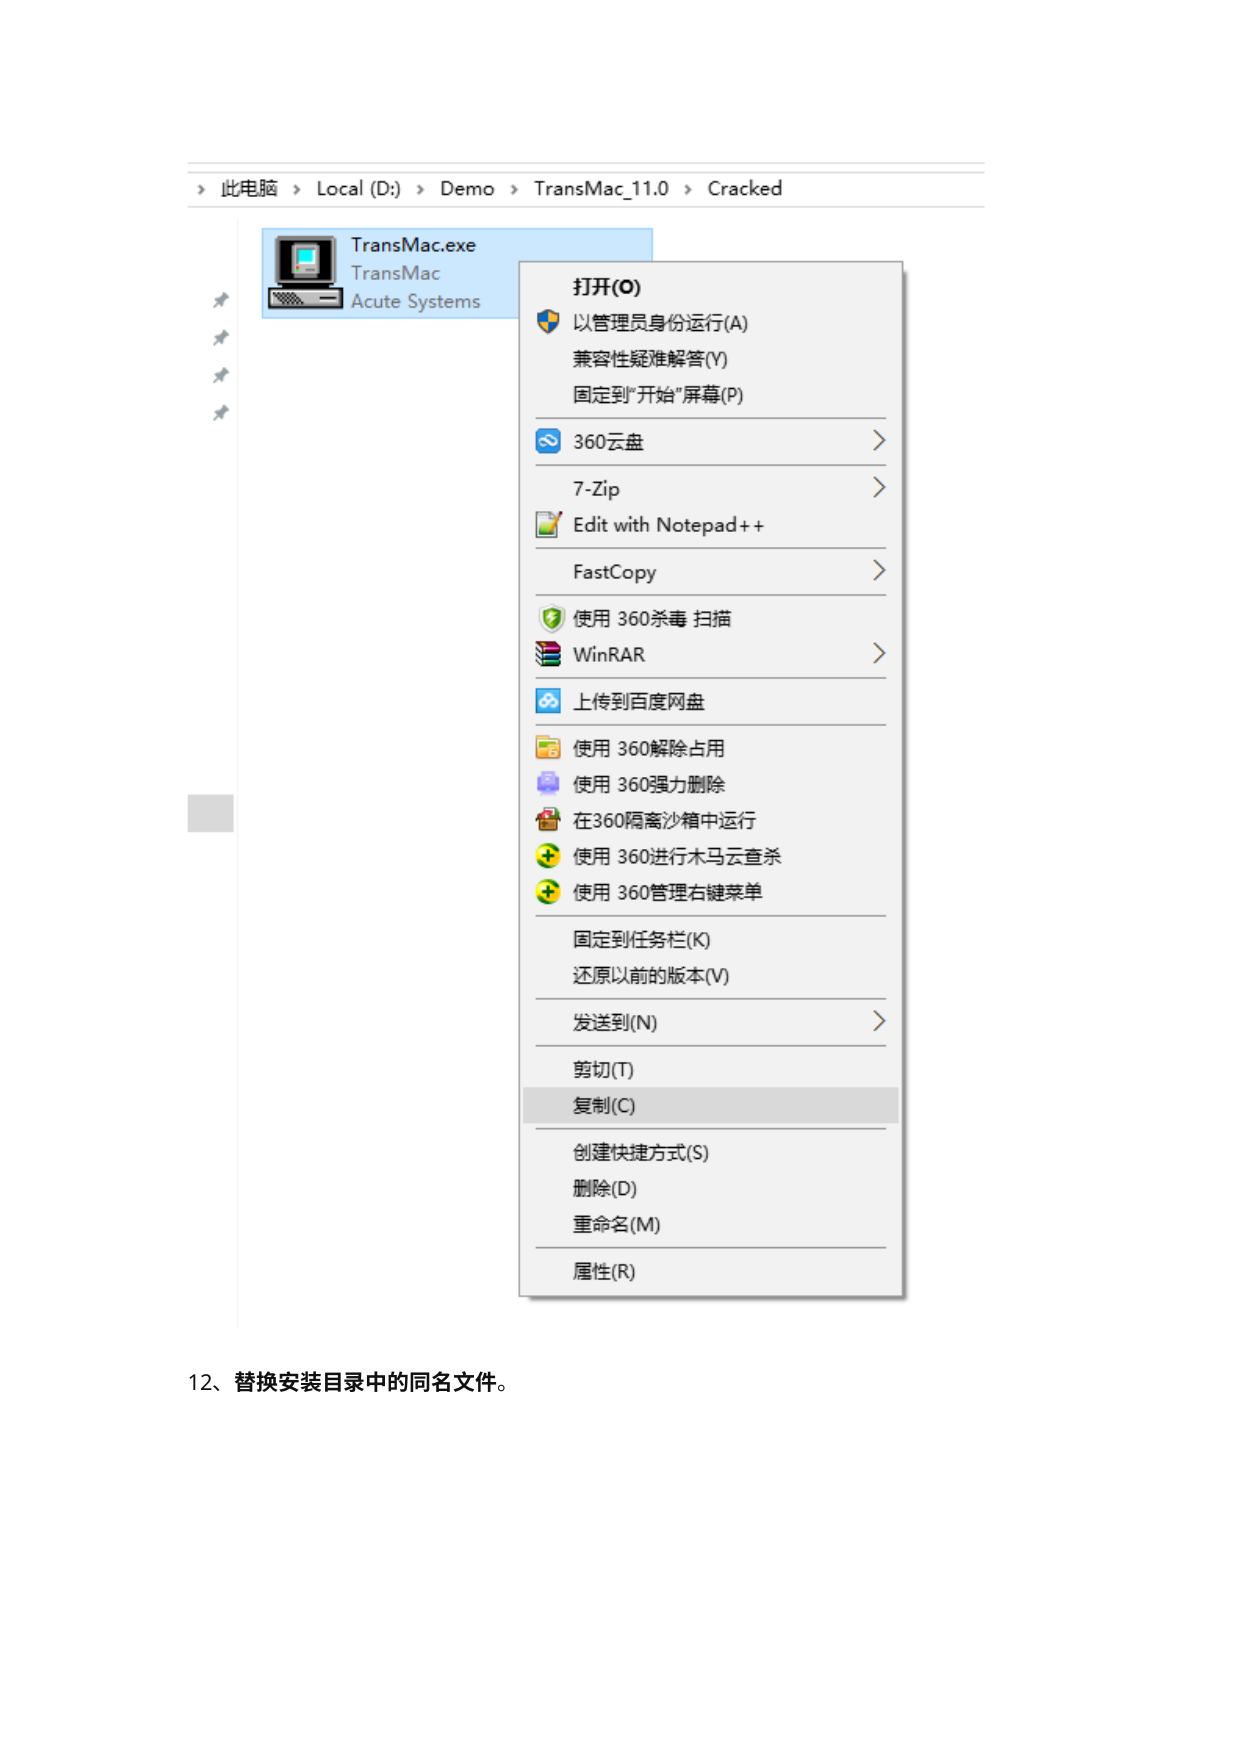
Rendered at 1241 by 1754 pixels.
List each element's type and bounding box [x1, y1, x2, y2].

picture [187, 162, 985, 1327]
table_header [188, 162, 1240, 1397]
